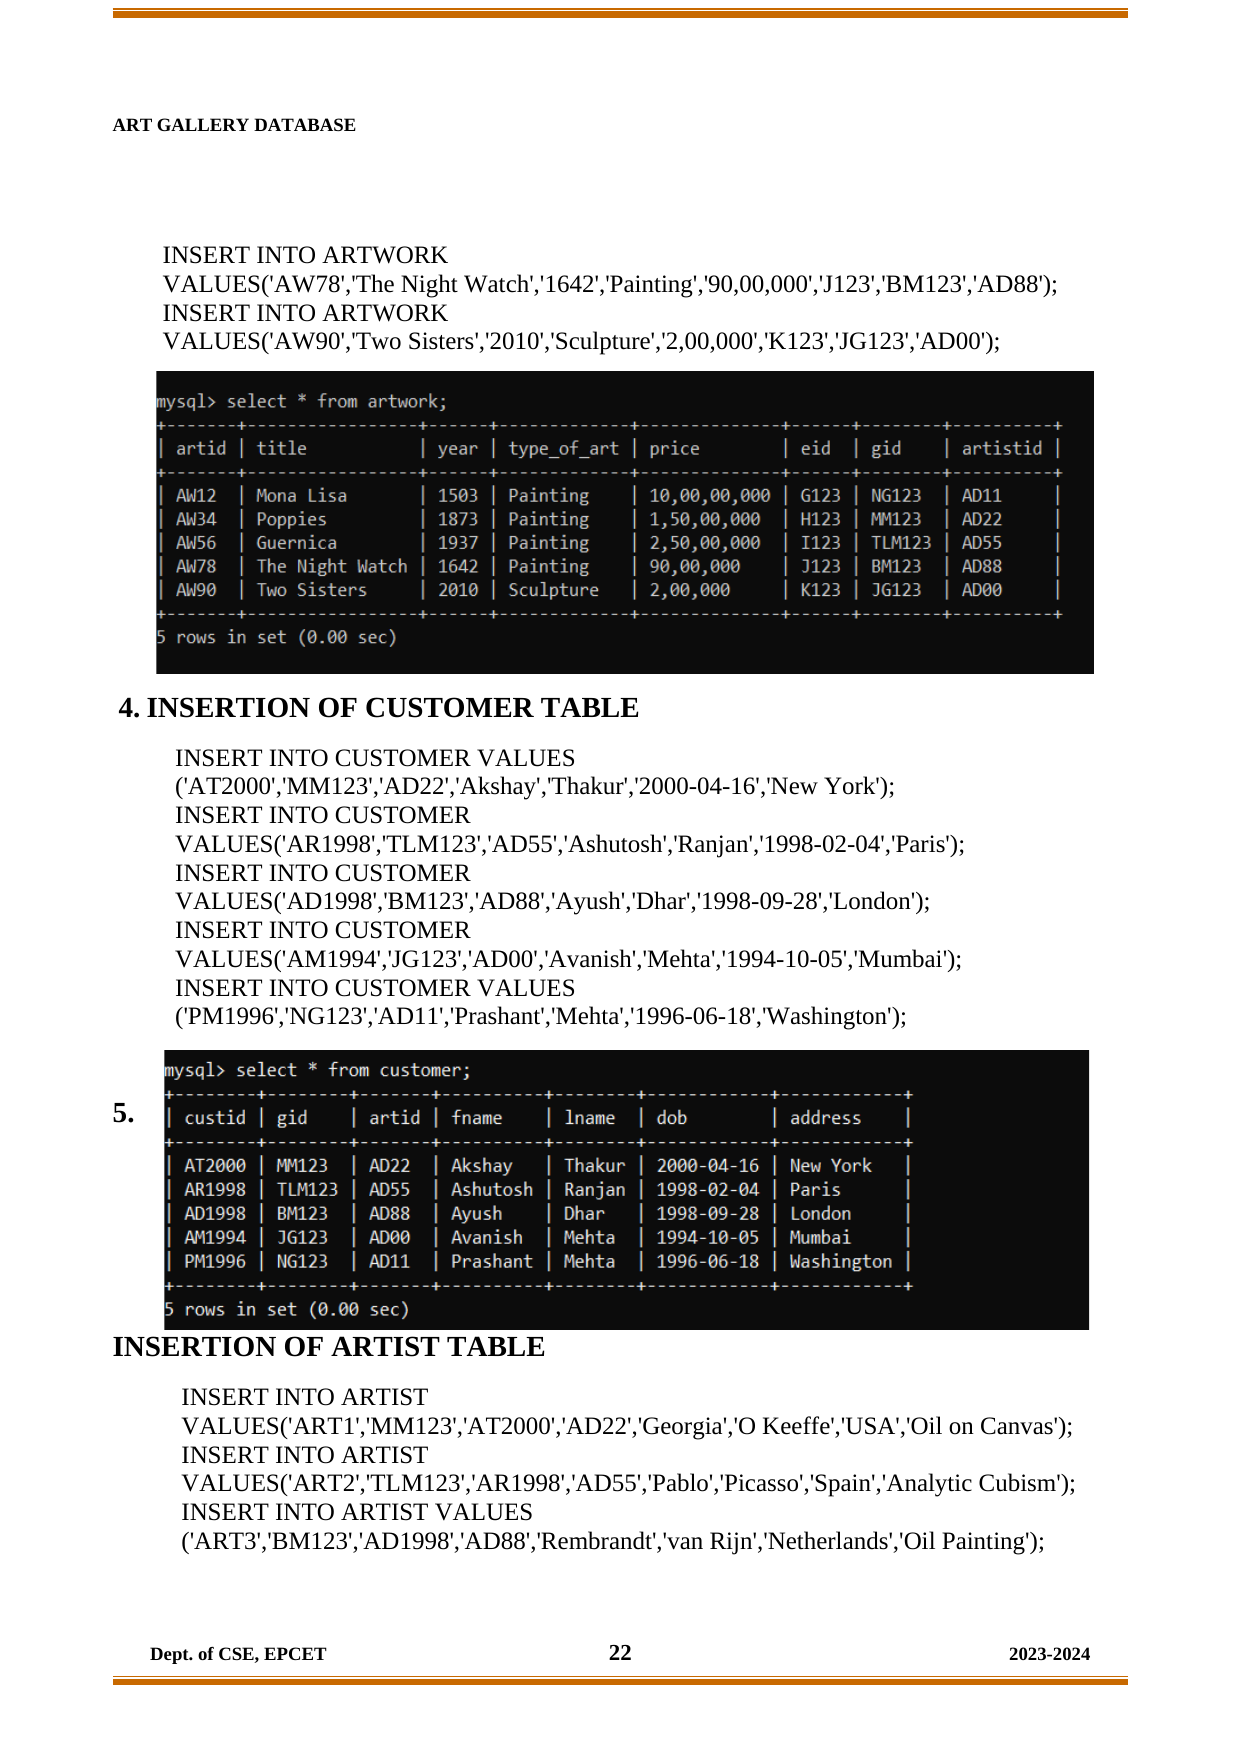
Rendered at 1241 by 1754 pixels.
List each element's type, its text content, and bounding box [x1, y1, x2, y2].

text ('AT2000','MM123','AD22','Akshay','Thakur','2000-04-16','New York'); INSERT INTO CUSTOMER VALUES('AR1998','TLM123','AD55','Ashutosh','Ranjan','1998-02-04','Paris'); INSERT INTO CUSTOMER VALUES('AD1998','BM123','AD88','Ayush','Dhar','1998-09-28','London'); INSERT INTO CUSTOMER VALUES('AM1994','JG123','AD00','Avanish','Mehta','1994-10-05','Mumbai'); INSERT INTO CUSTOMER VALUES [112, 771, 1128, 1001]
picture [164, 1050, 1090, 1330]
text INSERT INTO ARTWORK VALUES('AW78','The Night Watch','1642','Painting','90,00,000','J123','BM123','AD88'); INSERT INTO ARTWORK VALUES('AW90','Two Sisters','2010','Sculpture','2,00,000','K123','JG123','AD00'); [112, 240, 1128, 355]
text ('ART3','BM123','AD1998','AD88','Rembrandt','van Rijn','Netherlands','Oil Painting'); [112, 1526, 1128, 1555]
picture [156, 371, 1094, 674]
text 4. INSERTION OF CUSTOMER TABLE [112, 690, 1128, 723]
text INSERT INTO ARTIST VALUES('ART1','MM123','AT2000','AD22','Georgia','O Keeffe','USA','Oil on Canvas'); INSERT INTO ARTIST VALUES('ART2','TLM123','AR1998','AD55','Pablo','Picasso','Spain','Analytic Cubism'); INSERT INTO ARTIST VALUES [112, 1382, 1128, 1526]
text ('PM1996','NG123','AD11','Prashant','Mehta','1996-06-18','Washington'); [112, 1001, 1128, 1030]
text INSERT INTO CUSTOMER VALUES [112, 743, 1128, 771]
